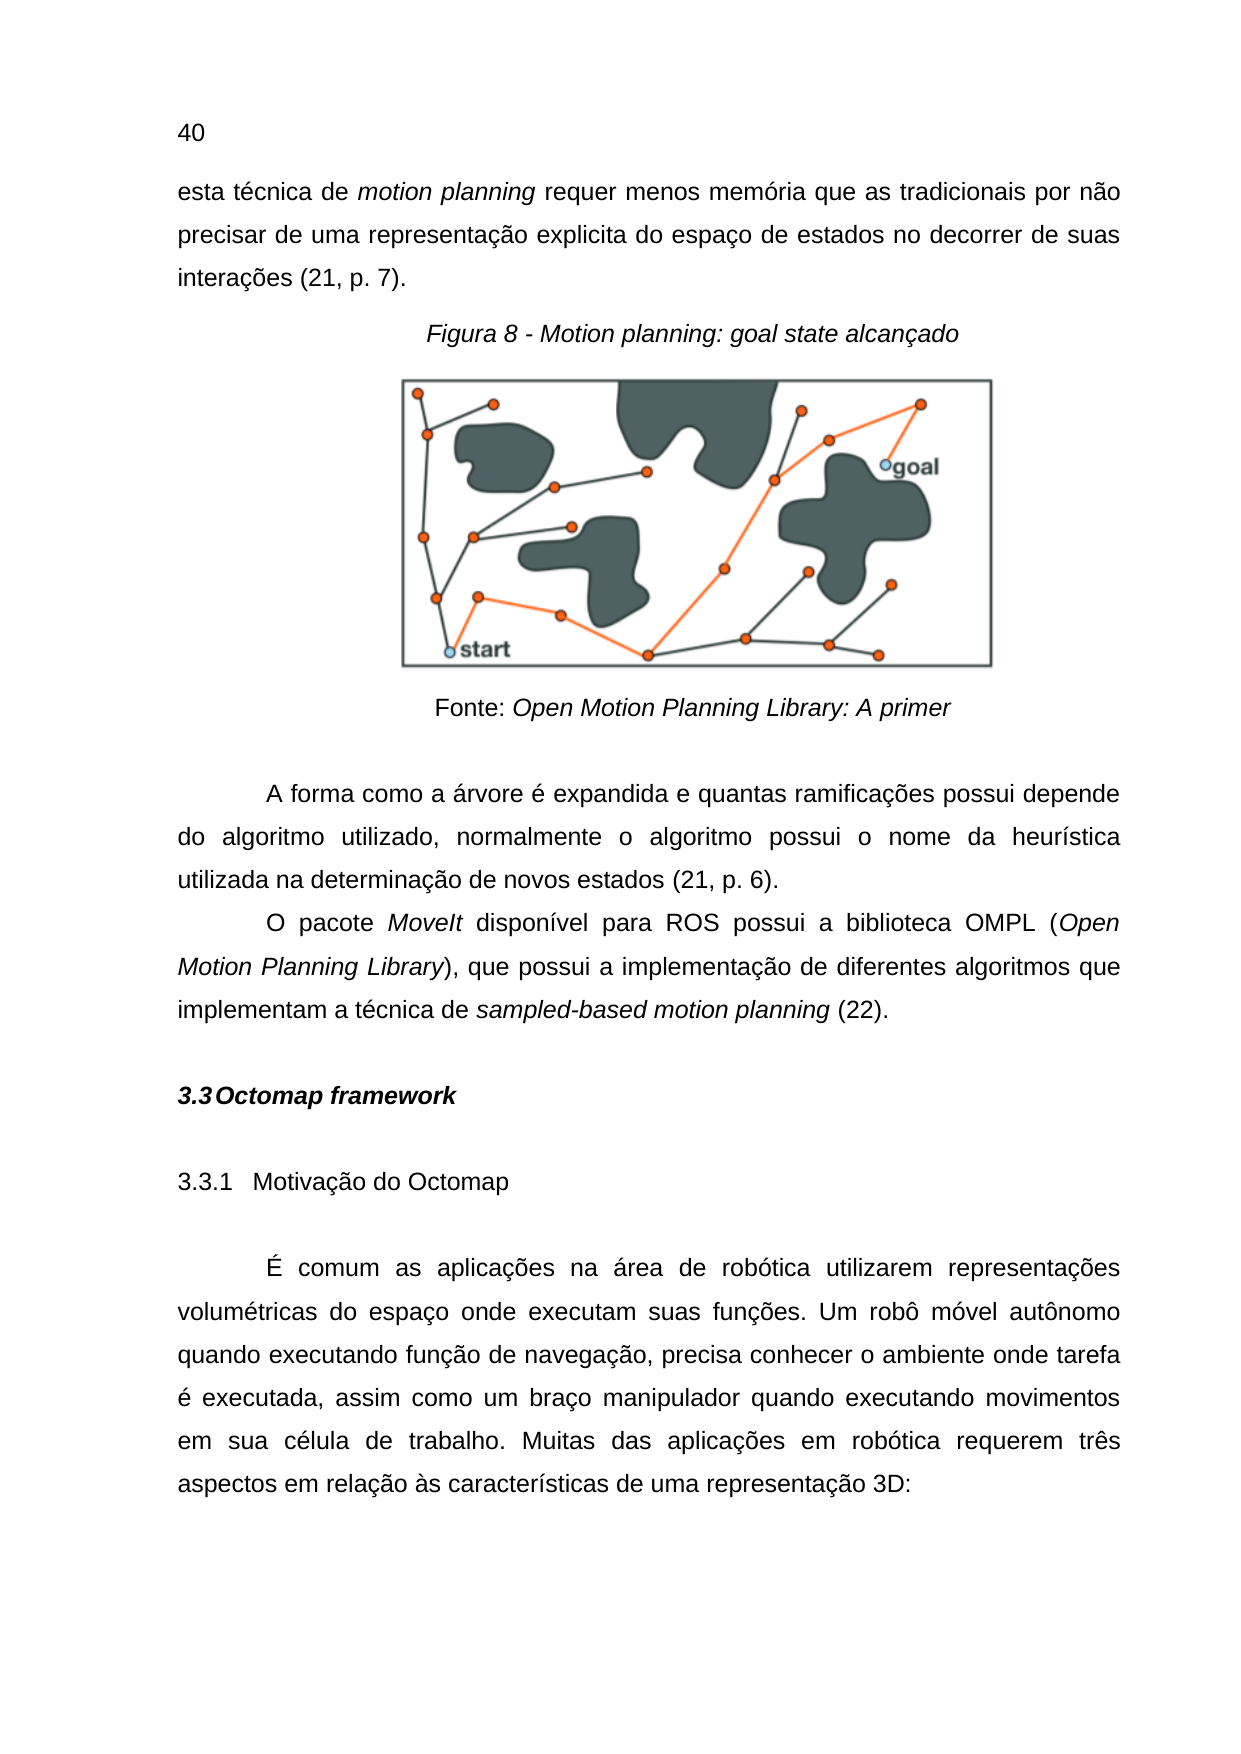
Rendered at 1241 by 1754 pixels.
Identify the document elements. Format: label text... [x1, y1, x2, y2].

text A forma como a árvore é expandida e quantas ramificações possui depende do algoritmo utilizado, normalmente o algoritmo possui o nome da heurística utilizada na determinação de novos estados . [177, 779, 1122, 894]
text O pacote MoveIt disponível para ROS possui a biblioteca OMPL (Open Motion Planning Library), que possui a implementação de diferentes algoritmos que implementam a técnica de sampled-based motion planning. [177, 908, 1122, 1023]
picture [382, 362, 1006, 679]
subtitle Octomap framework [177, 1081, 1122, 1109]
text Fonte: Open Motion Planning Library: A primer [177, 693, 1122, 721]
text É comum as aplicações na área de robótica utilizarem representações volumétricas do espaço onde executam suas funções. Um robô móvel autônomo quando executando função de navegação, precisa conhecer o ambiente onde tarefa é executada, assim como um braço manipulador quando executando movimentos em sua célula de trabalho. Muitas das aplicações em robótica requerem três aspectos em relação às características de uma representação 3D: [177, 1253, 1122, 1498]
subtitle Motivação do Octomap [177, 1167, 1122, 1196]
text Figura 8 - Motion planning: goal state alcançado [177, 319, 1122, 348]
